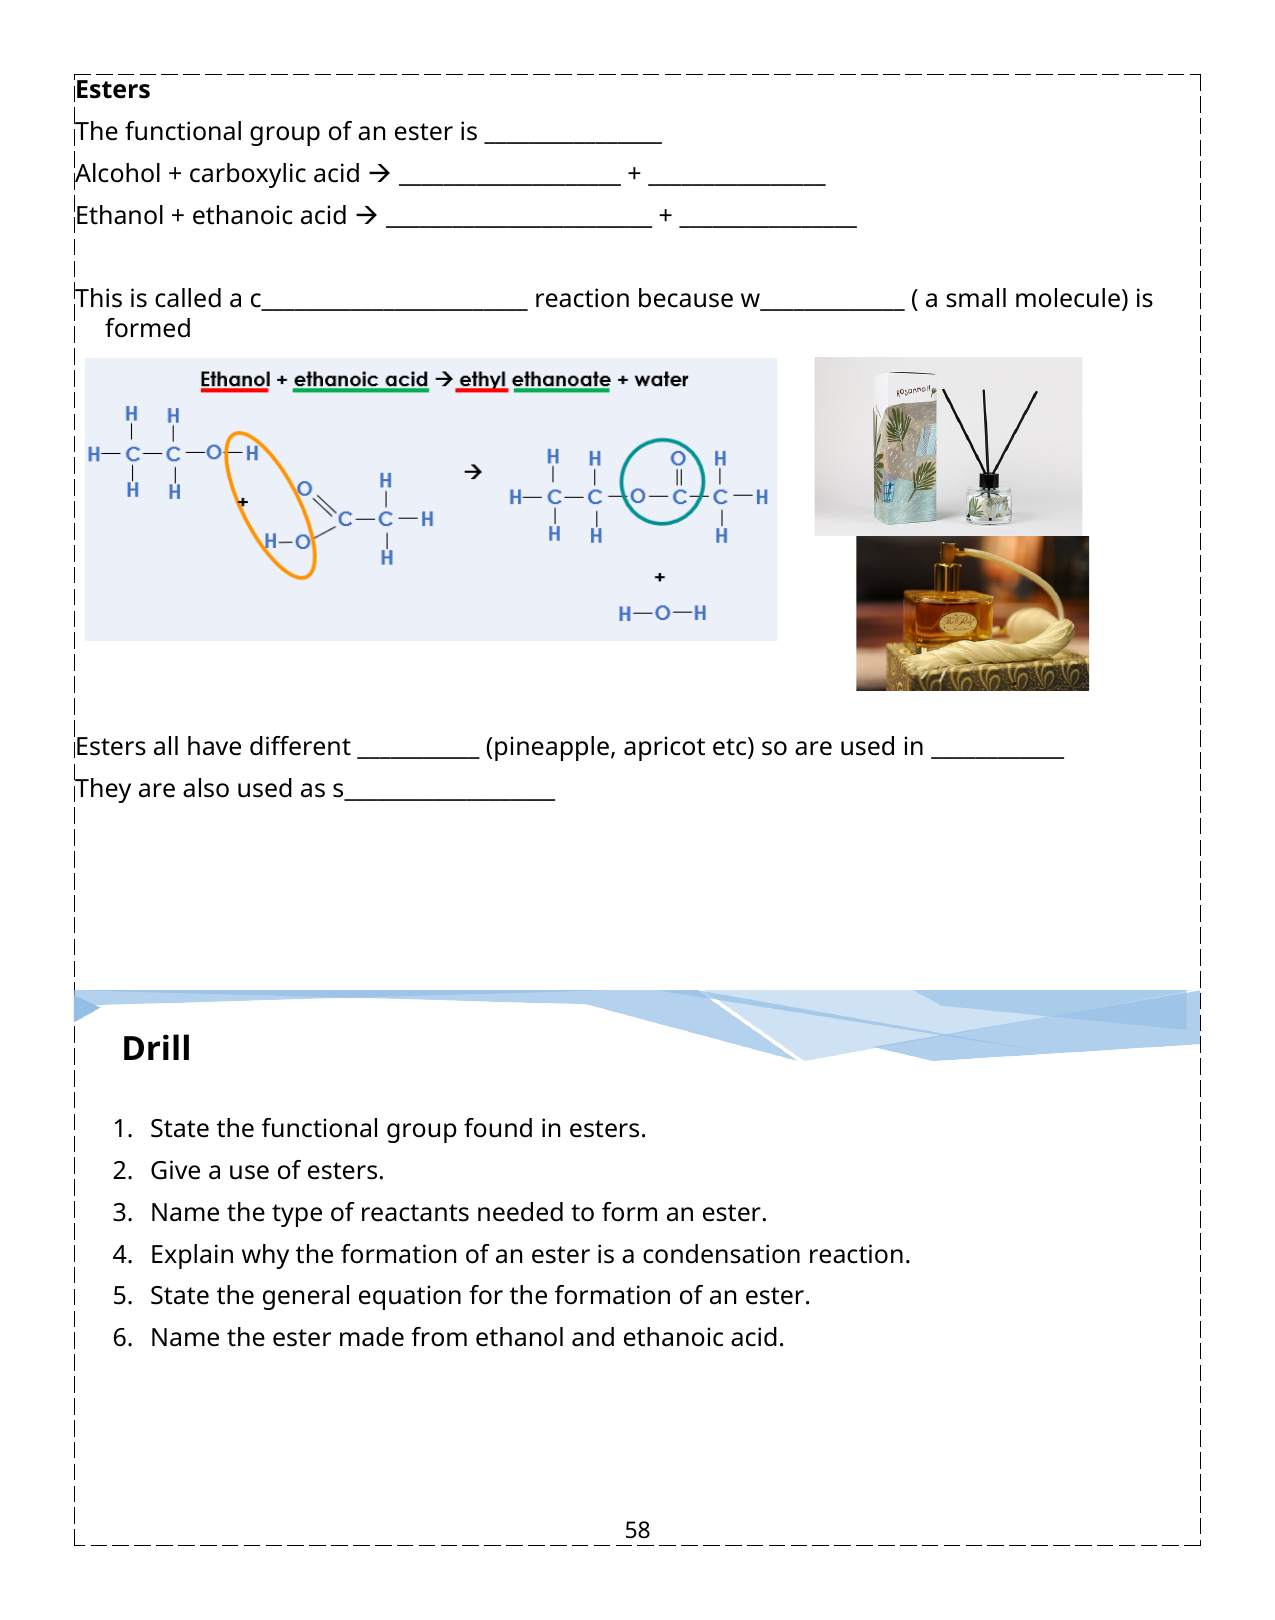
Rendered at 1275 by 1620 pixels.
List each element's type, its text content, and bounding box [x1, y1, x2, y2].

text Esters all have different ___________ (pineapple, apricot etc) so are used in ____________ [75, 732, 1200, 762]
list State the functional group found in esters. [112, 1114, 1200, 1144]
picture [73, 990, 1200, 1061]
text Alcohol + carboxylic acid ____________________ + ________________ [75, 158, 1200, 188]
text The functional group of an ester is ________________ [75, 117, 1200, 147]
text They are also used as s___________________ [75, 773, 1200, 803]
list Name the ester made from ethanol and ethanoic acid. [112, 1323, 1200, 1353]
picture [814, 357, 1089, 689]
text This is called a c________________________ reaction because w_____________ ( a small molecule) is formed [75, 284, 1200, 344]
text Esters [75, 75, 1200, 105]
list Explain why the formation of an ester is a condensation reaction. [112, 1239, 1200, 1269]
list Give a use of esters. [112, 1156, 1200, 1186]
picture [83, 358, 777, 640]
text Ethanol + ethanoic acid ________________________ + ________________ [75, 200, 1200, 230]
list State the general equation for the formation of an ester. [112, 1281, 1200, 1311]
list Name the type of reactants needed to form an ester. [112, 1197, 1200, 1227]
